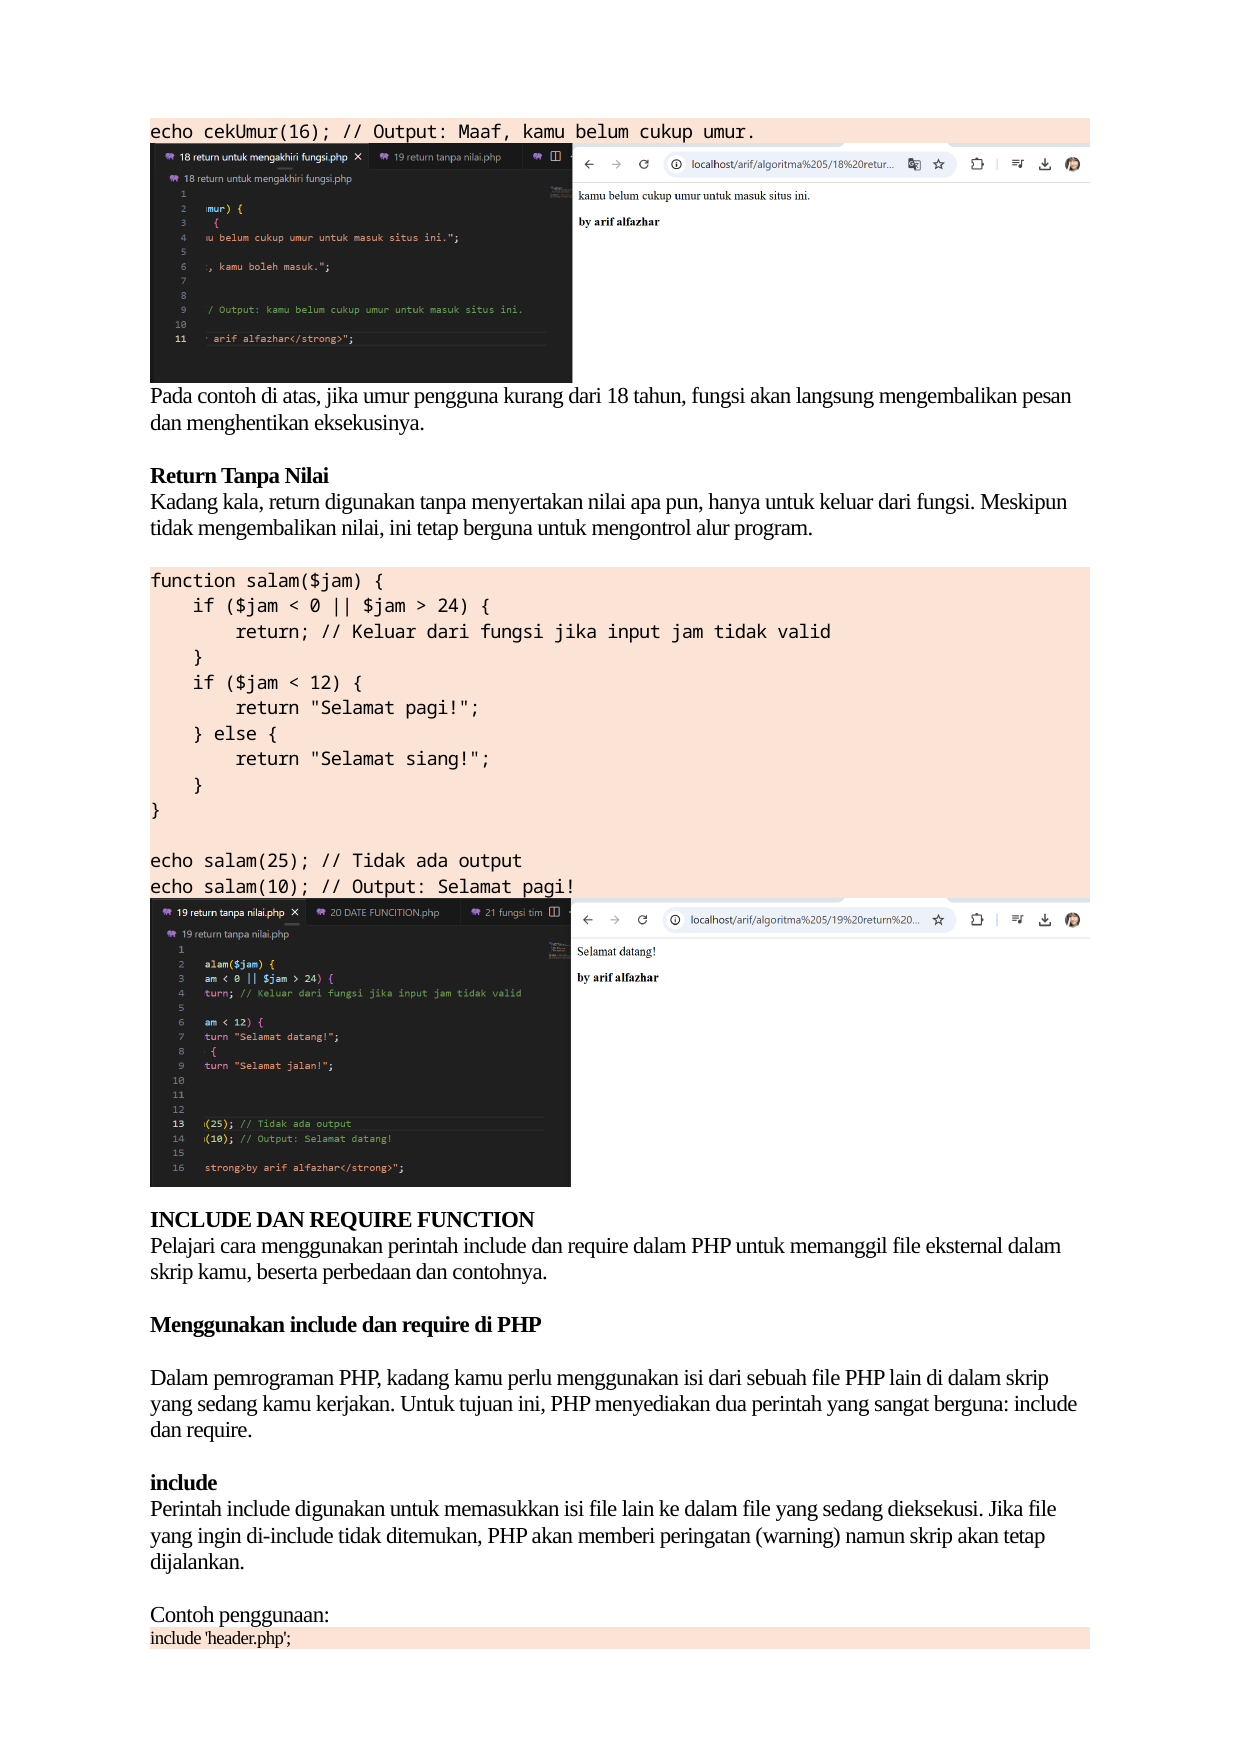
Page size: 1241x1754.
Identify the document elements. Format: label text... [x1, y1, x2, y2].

picture [150, 898, 1091, 1187]
text Return Tanpa Nilai [150, 462, 1090, 488]
text } [150, 771, 1090, 797]
text return "Selamat siang!"; [150, 746, 1090, 771]
text Kadang kala, return digunakan tanpa menyertakan nilai apa pun, hanya untuk keluar dari fungsi. Meskipun tidak mengembalikan nilai, ini tetap berguna untuk mengontrol alur program. [150, 488, 1090, 541]
text return "Selamat pagi!"; [150, 695, 1090, 720]
text Perintah include digunakan untuk memasukkan isi file lain ke dalam file yang sedang dieksekusi. Jika file yang ingin di-include tidak ditemukan, PHP akan memberi peringatan (warning) namun skrip akan tetap dijalankan. [150, 1496, 1090, 1574]
text include 'header.php'; [150, 1627, 1090, 1649]
text Dalam pemrograman PHP, kadang kamu perlu menggunakan isi dari sebuah file PHP lain di dalam skrip yang sedang kamu kerjakan. Untuk tujuan ini, PHP menyediakan dua perintah yang sangat berguna: include dan require. [150, 1364, 1090, 1443]
text } [150, 797, 1090, 822]
text echo salam(10); // Output: Selamat pagi! [150, 873, 1090, 898]
text if ($jam < 0 || $jam > 24) { [150, 593, 1090, 618]
text function salam($jam) { [150, 567, 1090, 593]
text include [150, 1469, 1090, 1496]
text } else { [150, 720, 1090, 746]
text } [150, 644, 1090, 669]
picture [150, 143, 1091, 383]
text if ($jam < 12) { [150, 669, 1090, 695]
text Pada contoh di atas, jika umur pengguna kurang dari 18 tahun, fungsi akan langsung mengembalikan pesan dan menghentikan eksekusinya. [150, 383, 1090, 435]
text echo salam(25); // Tidak ada output [150, 848, 1090, 873]
text return; // Keluar dari fungsi jika input jam tidak valid [150, 618, 1090, 644]
text Menggunakan include dan require di PHP [150, 1311, 1090, 1337]
text Contoh penggunaan: [150, 1601, 1090, 1627]
text INCLUDE DAN REQUIRE FUNCTION [150, 1206, 1090, 1232]
text echo cekUmur(16); // Output: Maaf, kamu belum cukup umur. [150, 118, 1090, 143]
text Pelajari cara menggunakan perintah include dan require dalam PHP untuk memanggil file eksternal dalam skrip kamu, beserta perbedaan dan contohnya. [150, 1232, 1090, 1285]
